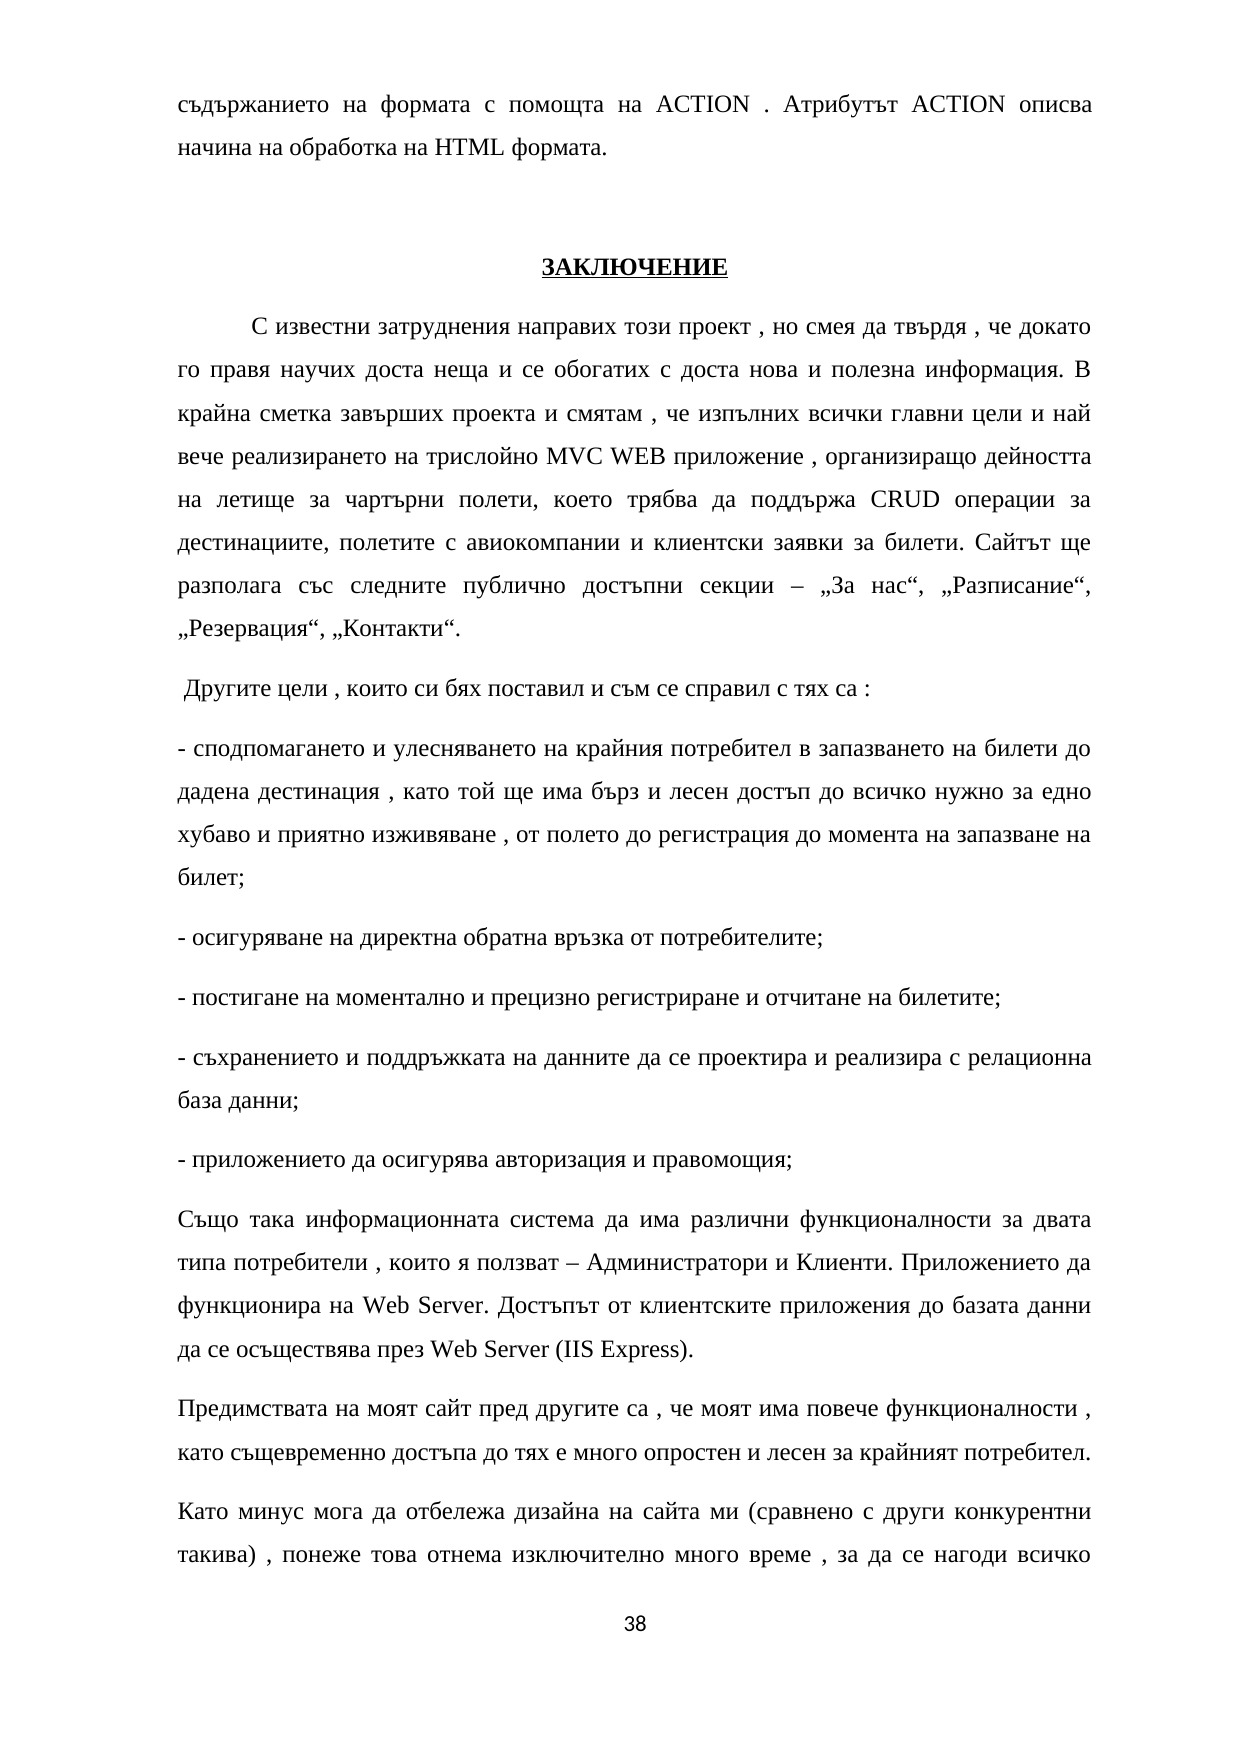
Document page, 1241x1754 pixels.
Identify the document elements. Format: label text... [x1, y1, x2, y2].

text С известни затруднения направих този проект , но смея да твърдя , че докато го правя научих доста неща и се обогатих с доста нова и полезна информация. В крайна сметка завърших проекта и смятам , че изпълних всички главни цели и най вече реализирането на трислойно MVC WEB приложение , организиращо дейността на летище за чартърни полети, което трябва да поддържа CRUD операции за дестинациите, полетите с авиокомпании и клиентски заявки за билети. Сайтът ще разполага със следните публично достъпни секции – „За нас“, „Разписание“, „Резервация“, „Контакти“. [177, 311, 1092, 642]
text Другите цели , които си бях поставил и съм се справил с тях са : [177, 673, 1092, 702]
text - съхранението и поддръжката на данните да се проектира и реализира с релационна база данни; [177, 1042, 1092, 1113]
text - осигуряване на директна обратна връзка от потребителите; [177, 922, 1092, 951]
text - постигане на моментално и прецизно регистриране и отчитане на билетите; [177, 982, 1092, 1011]
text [177, 89, 1092, 161]
text Също така информационната система да има различни функционалности за двата типа потребители , които я ползват – Администратори и Клиенти. Приложението да функционира на Web Server. Достъпът от клиентските приложения до базата данни да се осъществява през Web Server (IIS Express). [177, 1204, 1092, 1362]
text - сподпомагането и улесняването на крайния потребител в запазването на билети до дадена дестинация , като той ще има бърз и лесен достъп до всичко нужно за едно хубаво и приятно изживяване , от полето до регистрация до момента на запазване на билет; [177, 733, 1092, 891]
text - приложението да осигурява авторизация и правомощия; [177, 1144, 1092, 1173]
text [177, 1496, 1092, 1568]
text ЗАКЛЮЧЕНИЕ [177, 252, 1092, 280]
text Предимствата на моят сайт пред другите са , че моят има повече функционалности , като същевременно достъпа до тях е много опростен и лесен за крайният потребител. [177, 1393, 1092, 1465]
